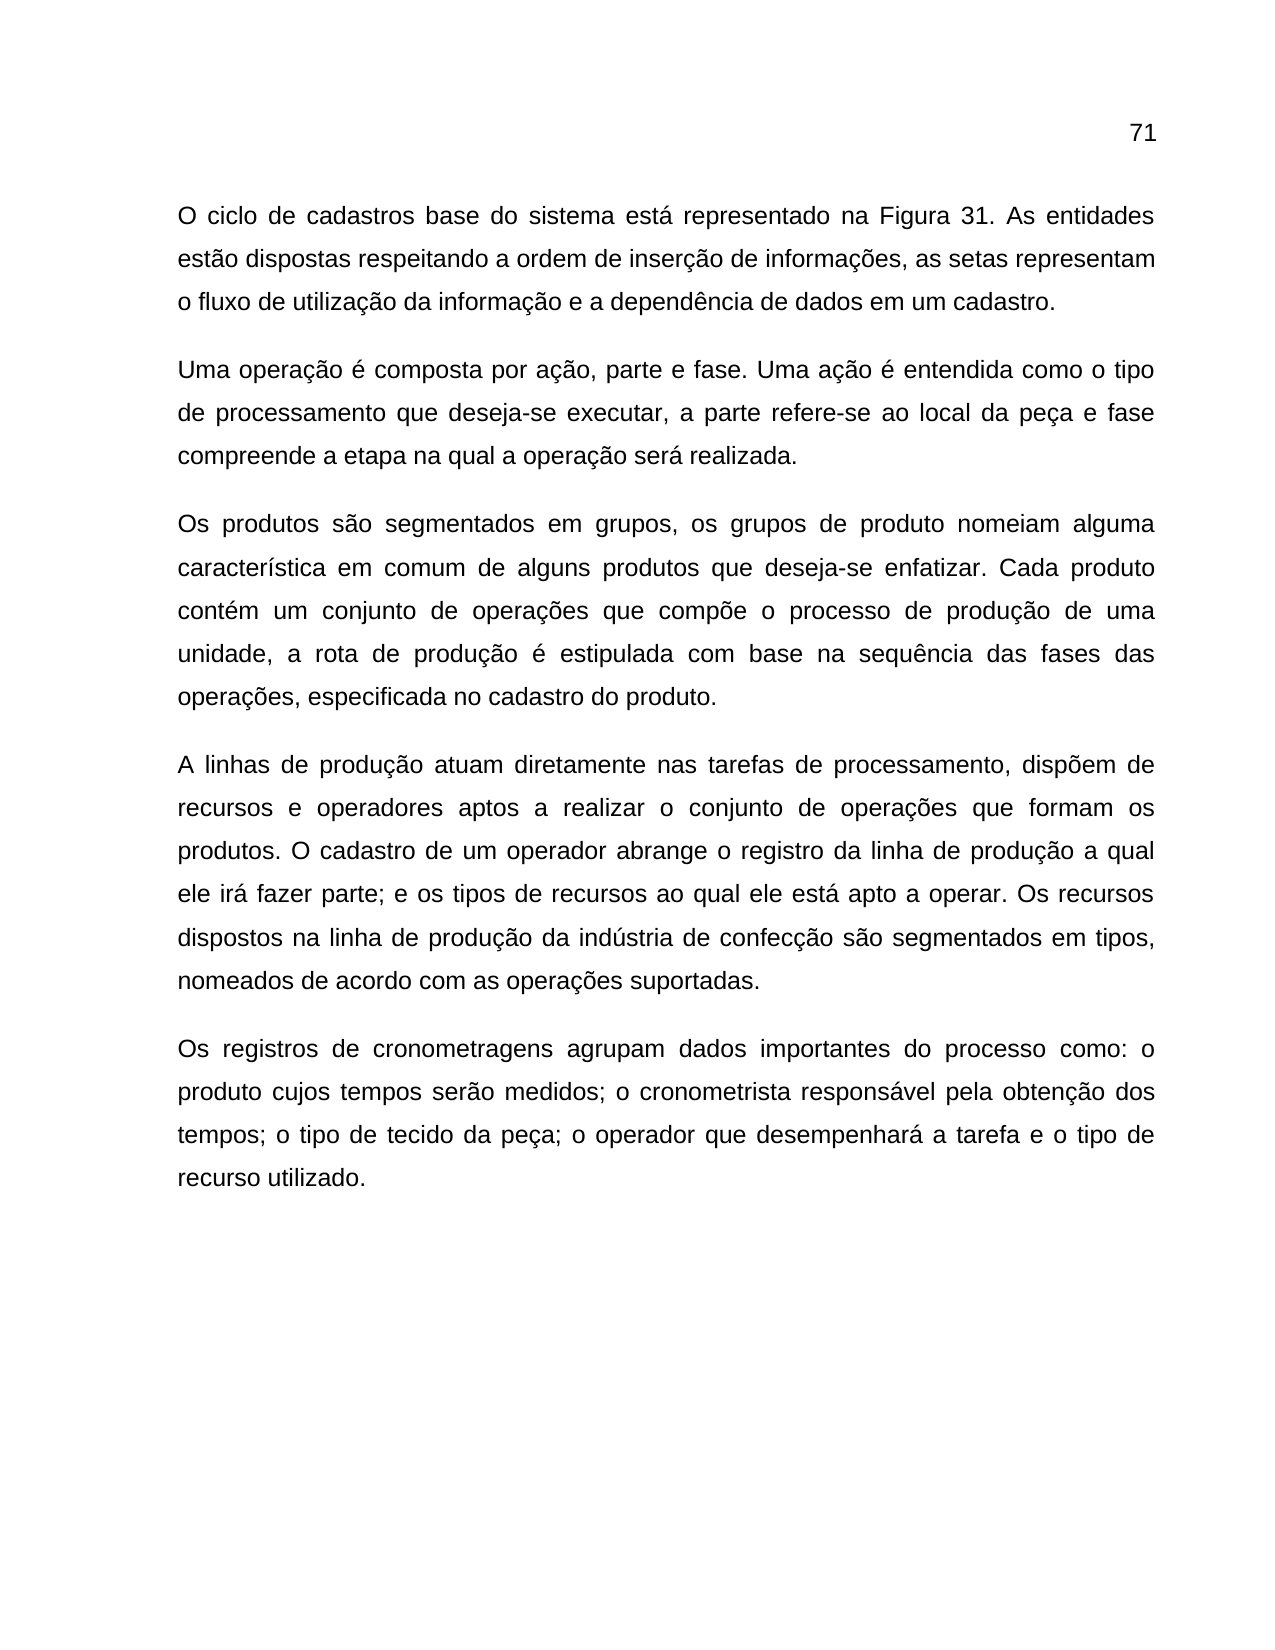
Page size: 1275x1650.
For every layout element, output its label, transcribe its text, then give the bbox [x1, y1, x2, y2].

text A linhas de produção atuam diretamente nas tarefas de processamento, dispõem de recursos e operadores aptos a realizar o conjunto de operações que formam os produtos. O cadastro de um operador abrange o registro da linha de produção a qual ele irá fazer parte; e os tipos de recursos ao qual ele está apto a operar. Os recursos dispostos na linha de produção da indústria de confecção são segmentados em tipos, nomeados de acordo com as operações suportadas. [177, 750, 1157, 994]
text Uma operação é composta por ação, parte e fase. Uma ação é entendida como o tipo de processamento que deseja-se executar, a parte refere-se ao local da peça e fase compreende a etapa na qual a operação será realizada. [177, 355, 1157, 470]
text Os registros de cronometragens agrupam dados importantes do processo como: o produto cujos tempos serão medidos; o cronometrista responsável pela obtenção dos tempos; o tipo de tecido da peça; o operador que desempenhará a tarefa e o tipo de recurso utilizado. [177, 1034, 1157, 1192]
text Os produtos são segmentados em grupos, os grupos de produto nomeiam alguma característica em comum de alguns produtos que deseja-se enfatizar. Cada produto contém um conjunto de operações que compõe o processo de produção de uma unidade, a rota de produção é estipulada com base na sequência das fases das operações, especificada no cadastro do produto. [177, 509, 1157, 711]
text O ciclo de cadastros base do sistema está representado na Figura 31. As entidades estão dispostas respeitando a ordem de inserção de informações, as setas representam o fluxo de utilização da informação e a dependência de dados em um cadastro. [177, 201, 1157, 316]
